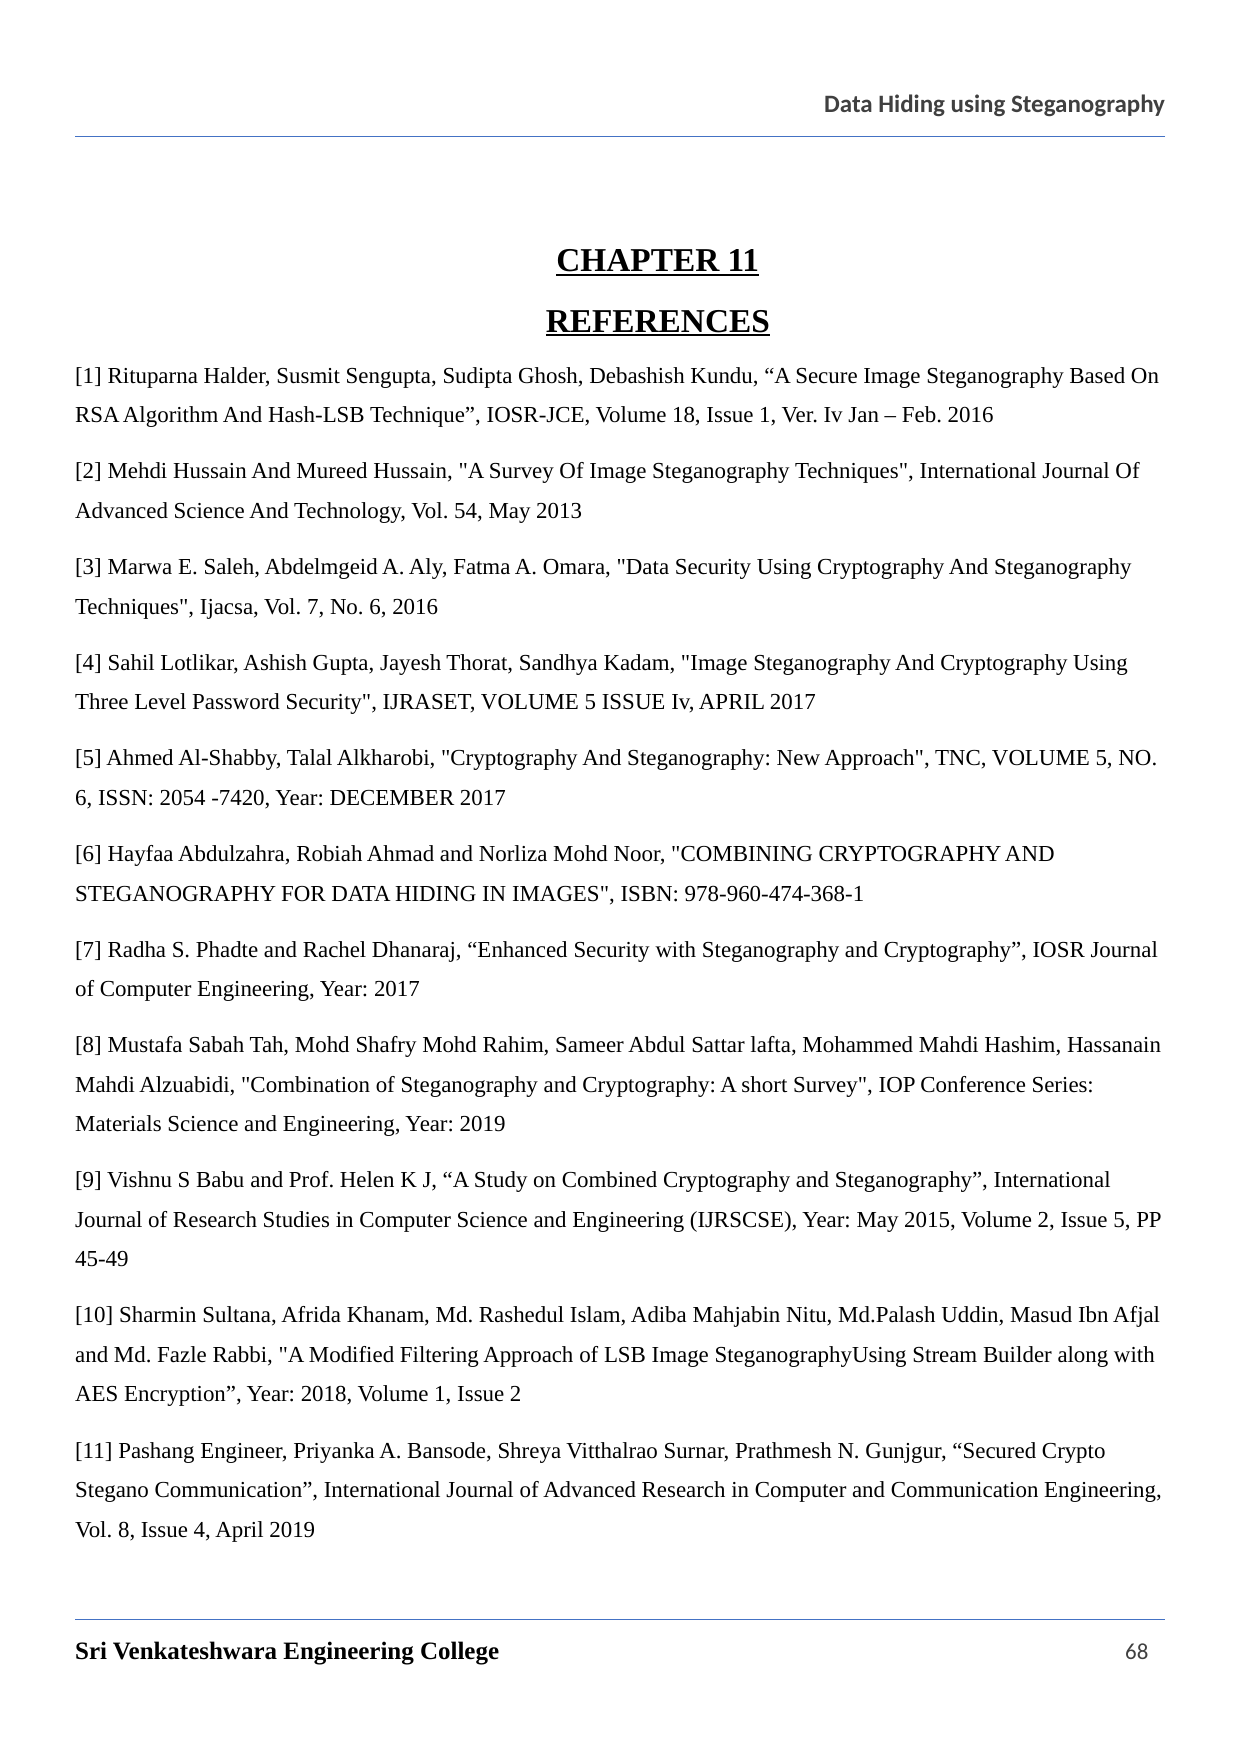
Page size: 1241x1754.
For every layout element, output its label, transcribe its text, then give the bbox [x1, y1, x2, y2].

text [7] Radha S. Phadte and Rachel Dhanaraj, “Enhanced Security with Steganography and Cryptography”, IOSR Journal of Computer Engineering, Year: 2017 [75, 936, 1165, 1002]
text [9] Vishnu S Babu and Prof. Helen K J, “A Study on Combined Cryptography and Steganography”, International Journal of Research Studies in Computer Science and Engineering (IJRSCSE), Year: May 2015, Volume 2, Issue 5, PP 45-49 [75, 1166, 1165, 1272]
text CHAPTER 11 [150, 241, 1165, 279]
text [3] Marwa E. Saleh, Abdelmgeid A. Aly, Fatma A. Omara, "Data Security Using Cryptography And Steganography Techniques", Ijacsa, Vol. 7, No. 6, 2016 [75, 553, 1165, 619]
text [5] Ahmed Al-Shabby, Talal Alkharobi, "Cryptography And Steganography: New Approach", TNC, VOLUME 5, NO. 6, ISSN: 2054 -7420, Year: DECEMBER 2017 [75, 744, 1165, 810]
text [11] Pashang Engineer, Priyanka A. Bansode, Shreya Vitthalrao Surnar, Prathmesh N. Gunjgur, “Secured Crypto Stegano Communication”, International Journal of Advanced Research in Computer and Communication Engineering, Vol. 8, Issue 4, April 2019 [75, 1437, 1165, 1542]
text [6] Hayfaa Abdulzahra, Robiah Ahmad and Norliza Mohd Noor, "COMBINING CRYPTOGRAPHY AND STEGANOGRAPHY FOR DATA HIDING IN IMAGES", ISBN: 978-960-474-368-1 [75, 840, 1165, 906]
text [8] Mustafa Sabah Tah, Mohd Shafry Mohd Rahim, Sameer Abdul Sattar lafta, Mohammed Mahdi Hashim, Hassanain Mahdi Alzuabidi, "Combination of Steganography and Cryptography: A short Survey", IOP Conference Series: Materials Science and Engineering, Year: 2019 [75, 1031, 1165, 1137]
text [4] Sahil Lotlikar, Ashish Gupta, Jayesh Thorat, Sandhya Kadam, "Image Steganography And Cryptography Using Three Level Password Security", IJRASET, VOLUME 5 ISSUE Iv, APRIL 2017 [75, 649, 1165, 715]
text [10] Sharmin Sultana, Afrida Khanam, Md. Rashedul Islam, Adiba Mahjabin Nitu, Md.Palash Uddin, Masud Ibn Afjal and Md. Fazle Rabbi, "A Modified Filtering Approach of LSB Image SteganographyUsing Stream Builder along with AES Encryption”, Year: 2018, Volume 1, Issue 2 [75, 1302, 1165, 1407]
text REFERENCES [150, 301, 1165, 339]
text [1] Rituparna Halder, Susmit Sengupta, Sudipta Ghosh, Debashish Kundu, “A Secure Image Steganography Based On RSA Algorithm And Hash-LSB Technique”, IOSR-JCE, Volume 18, Issue 1, Ver. Iv Jan – Feb. 2016 [75, 362, 1165, 428]
text [2] Mehdi Hussain And Mureed Hussain, "A Survey Of Image Steganography Techniques", International Journal Of Advanced Science And Technology, Vol. 54, May 2013 [75, 458, 1165, 523]
